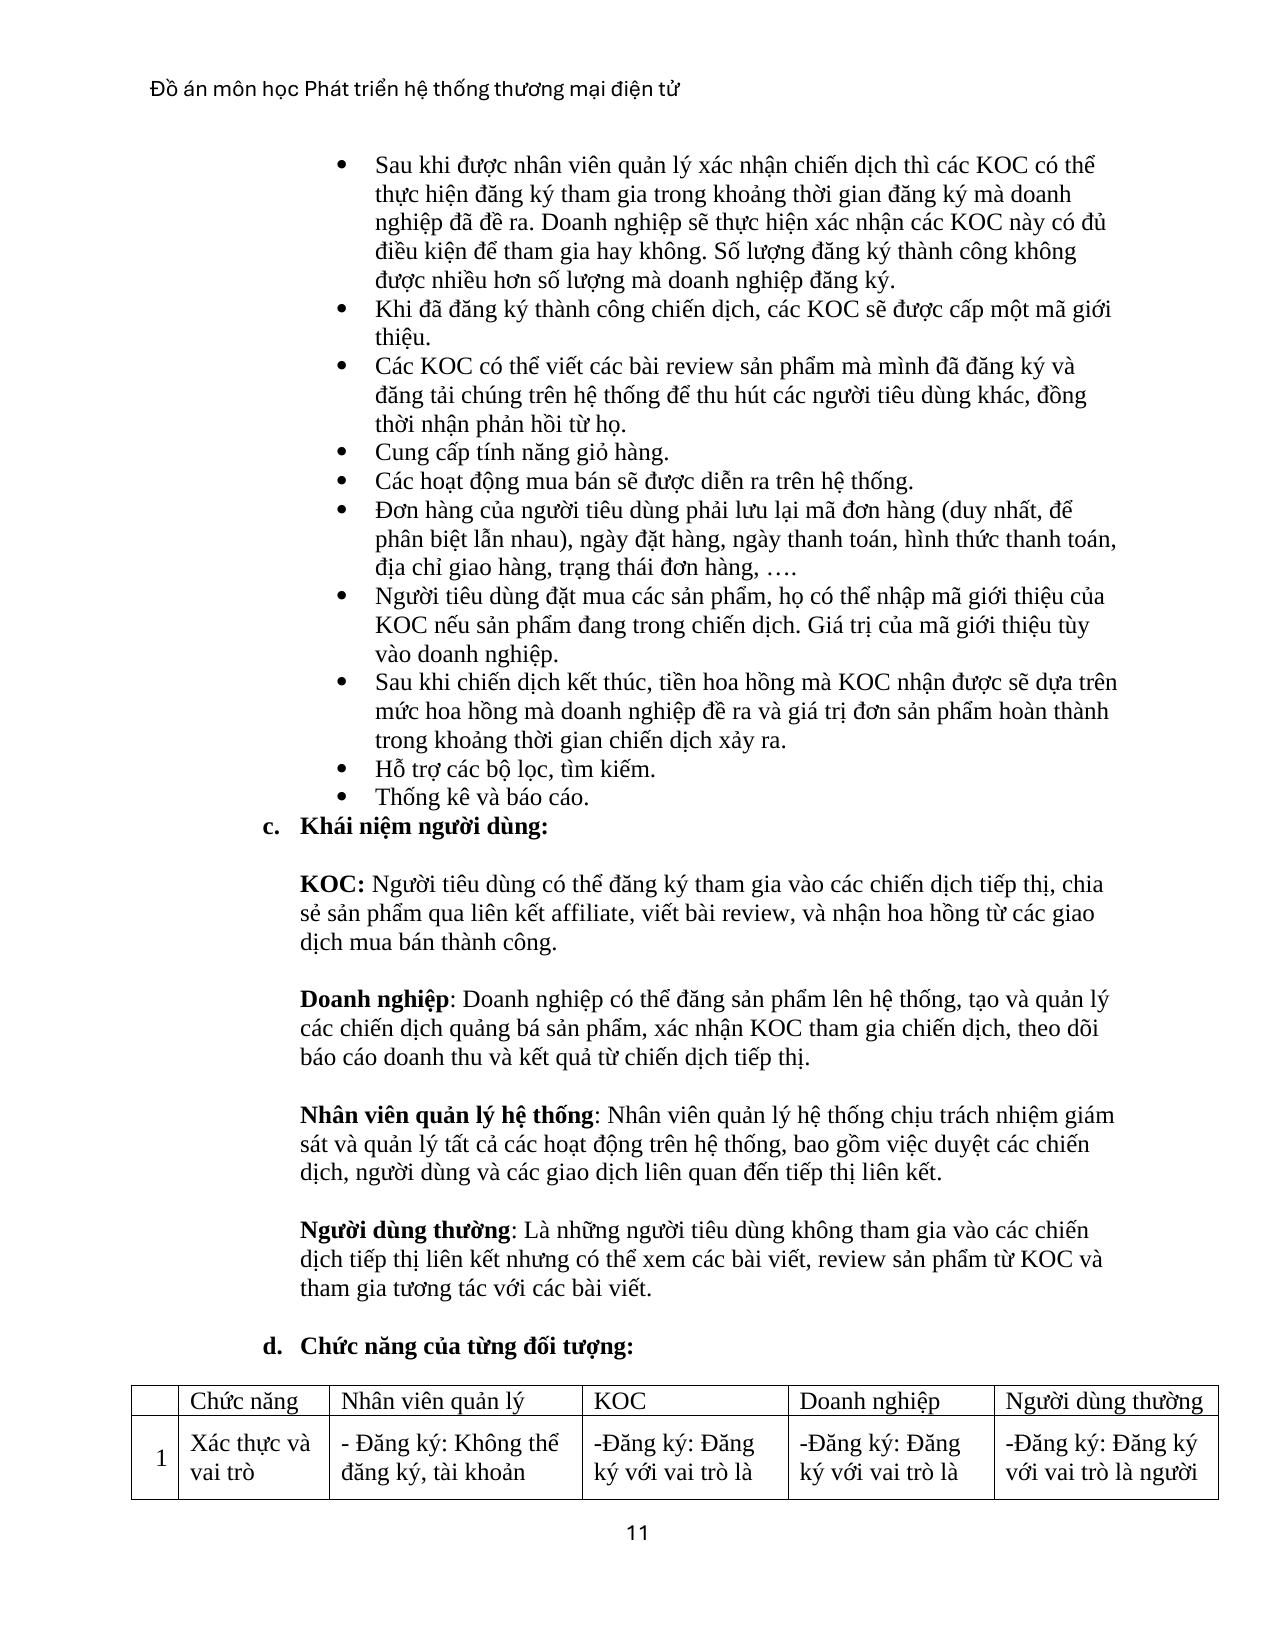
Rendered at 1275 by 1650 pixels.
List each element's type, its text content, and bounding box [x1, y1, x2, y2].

list Đơn hàng của người tiêu dùng phải lưu lại mã đơn hàng (duy nhất, để phân biệt lẫn nhau), ngày đặt hàng, ngày thanh toán, hình thức thanh toán, địa chỉ giao hàng, trạng thái đơn hàng, …. [337, 495, 1125, 581]
list Sau khi chiến dịch kết thúc, tiền hoa hồng mà KOC nhận được sẽ dựa trên mức hoa hồng mà doanh nghiệp đề ra và giá trị đơn sản phẩm hoàn thành trong khoảng thời gian chiến dịch xảy ra. [337, 667, 1125, 754]
table_header Nhân viên quản lý [330, 1386, 582, 1414]
list Sau khi được nhân viên quản lý xác nhận chiến dịch thì các KOC có thể thực hiện đăng ký tham gia trong khoảng thời gian đăng ký mà doanh nghiệp đã đề ra. Doanh nghiệp sẽ thực hiện xác nhận các KOC này có đủ điều kiện để tham gia hay không. Số lượng đăng ký thành công không được nhiều hơn số lượng mà doanh nghiệp đăng ký. [337, 150, 1125, 294]
table_header Chức năng [179, 1386, 329, 1414]
text Doanh nghiệp: Doanh nghiệp có thể đăng sản phẩm lên hệ thống, tạo và quản lý các chiến dịch quảng bá sản phẩm, xác nhận KOC tham gia chiến dịch, theo dõi báo cáo doanh thu và kết quả từ chiến dịch tiếp thị. [300, 984, 1125, 1071]
text KOC: Người tiêu dùng có thể đăng ký tham gia vào các chiến dịch tiếp thị, chia sẻ sản phẩm qua liên kết affiliate, viết bài review, và nhận hoa hồng từ các giao dịch mua bán thành công. [300, 869, 1125, 955]
list Chức năng của từng đối tượng: [262, 1331, 1125, 1359]
table_header Doanh nghiệp [789, 1386, 994, 1414]
table_header [132, 1386, 178, 1414]
list Cung cấp tính năng giỏ hàng. [337, 437, 1125, 466]
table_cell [789, 1416, 994, 1499]
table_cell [583, 1416, 788, 1499]
list Các hoạt động mua bán sẽ được diễn ra trên hệ thống. [337, 466, 1125, 495]
list Người tiêu dùng đặt mua các sản phẩm, họ có thể nhập mã giới thiệu của KOC nếu sản phẩm đang trong chiến dịch. Giá trị của mã giới thiệu tùy vào doanh nghiệp. [337, 581, 1125, 667]
table_header Người dùng thường [995, 1386, 1218, 1414]
text Nhân viên quản lý hệ thống: Nhân viên quản lý hệ thống chịu trách nhiệm giám sát và quản lý tất cả các hoạt động trên hệ thống, bao gồm việc duyệt các chiến dịch, người dùng và các giao dịch liên quan đến tiếp thị liên kết. [300, 1100, 1125, 1186]
table_cell Xác thực và vai trò [179, 1416, 329, 1499]
list Thống kê và báo cáo. [337, 782, 1125, 811]
table_header KOC [583, 1386, 788, 1414]
list Khi đã đăng ký thành công chiến dịch, các KOC sẽ được cấp một mã giới thiệu. [337, 294, 1125, 351]
list Các KOC có thể viết các bài review sản phẩm mà mình đã đăng ký và đăng tải chúng trên hệ thống để thu hút các người tiêu dùng khác, đồng thời nhận phản hồi từ họ. [337, 351, 1125, 437]
list Khái niệm người dùng: [262, 811, 1125, 840]
list Hỗ trợ các bộ lọc, tìm kiếm. [337, 754, 1125, 782]
text Người dùng thường: Là những người tiêu dùng không tham gia vào các chiến dịch tiếp thị liên kết nhưng có thể xem các bài viết, review sản phẩm từ KOC và tham gia tương tác với các bài viết. [300, 1215, 1125, 1302]
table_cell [995, 1416, 1218, 1499]
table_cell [330, 1416, 582, 1499]
table_cell 1 [132, 1416, 178, 1499]
